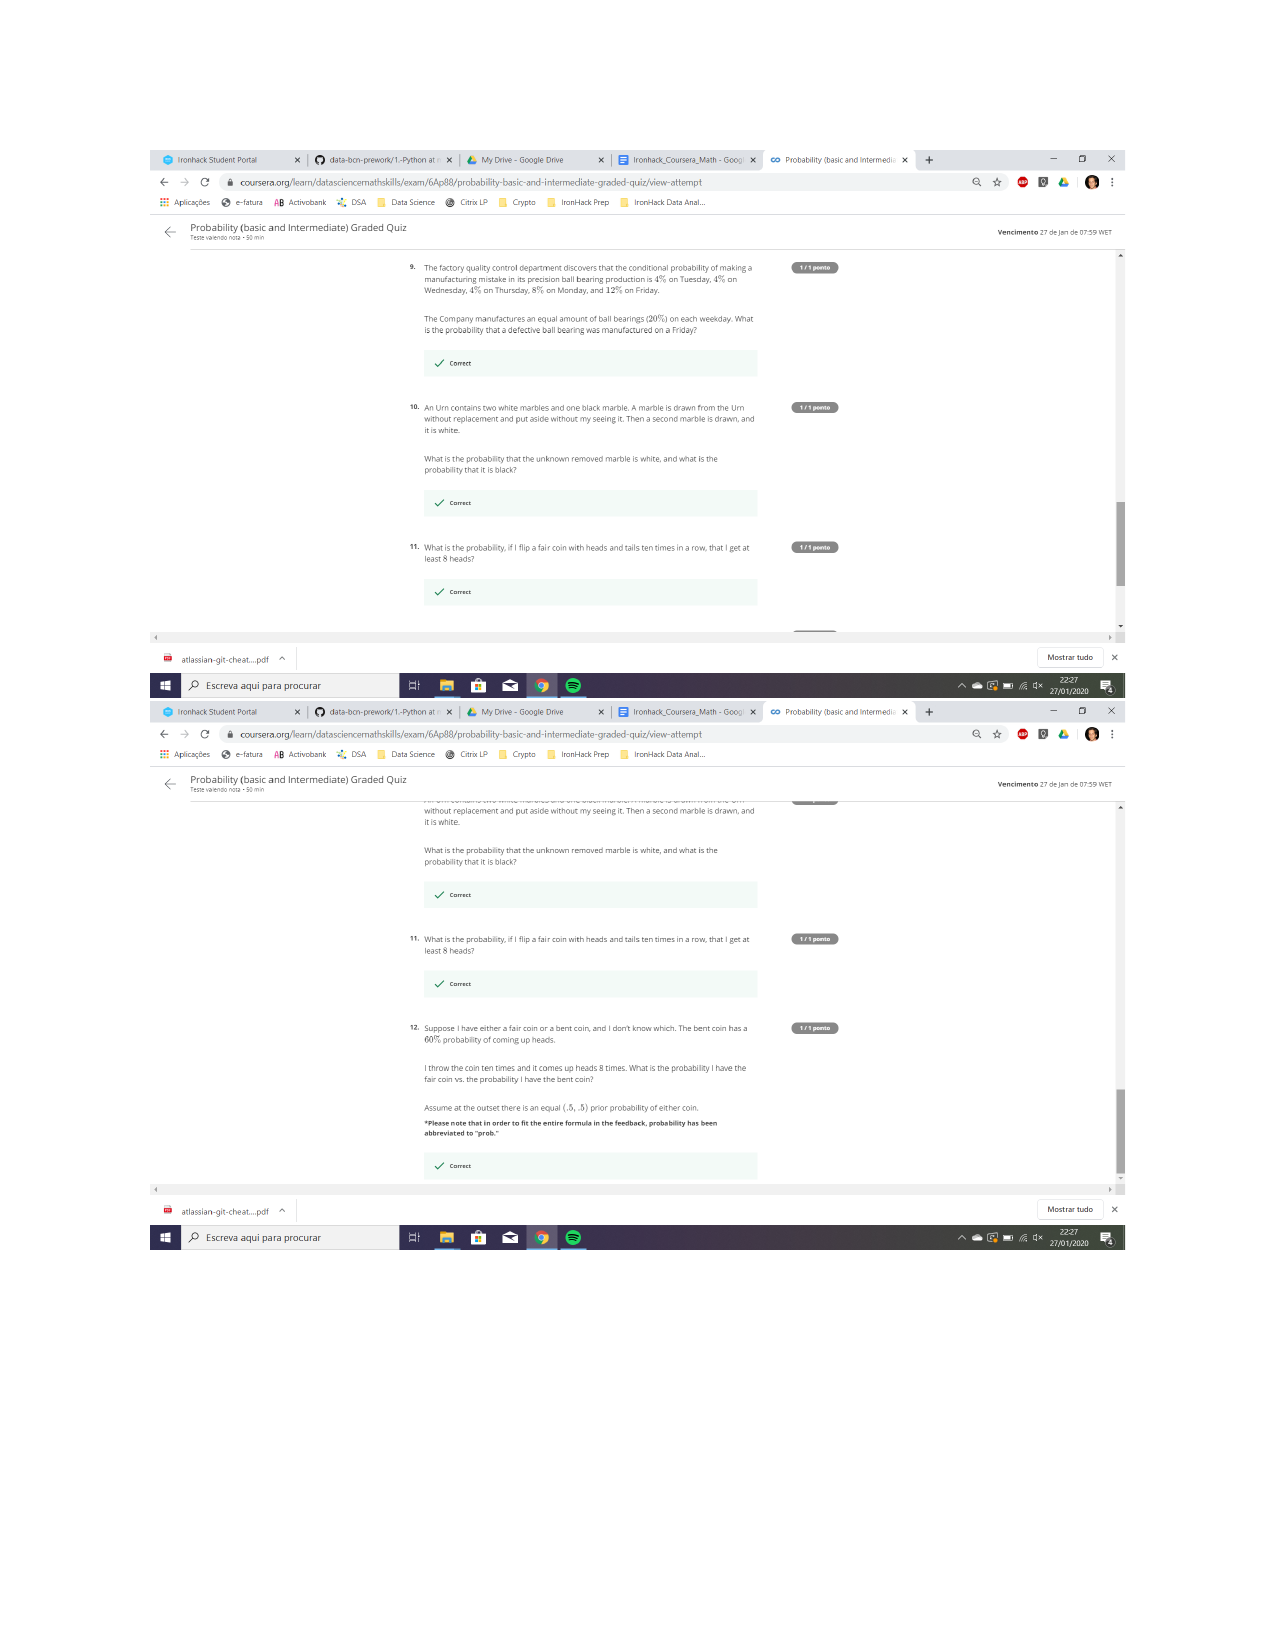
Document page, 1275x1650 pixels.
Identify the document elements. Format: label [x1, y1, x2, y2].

picture [150, 701, 1125, 1250]
picture [150, 150, 1125, 698]
